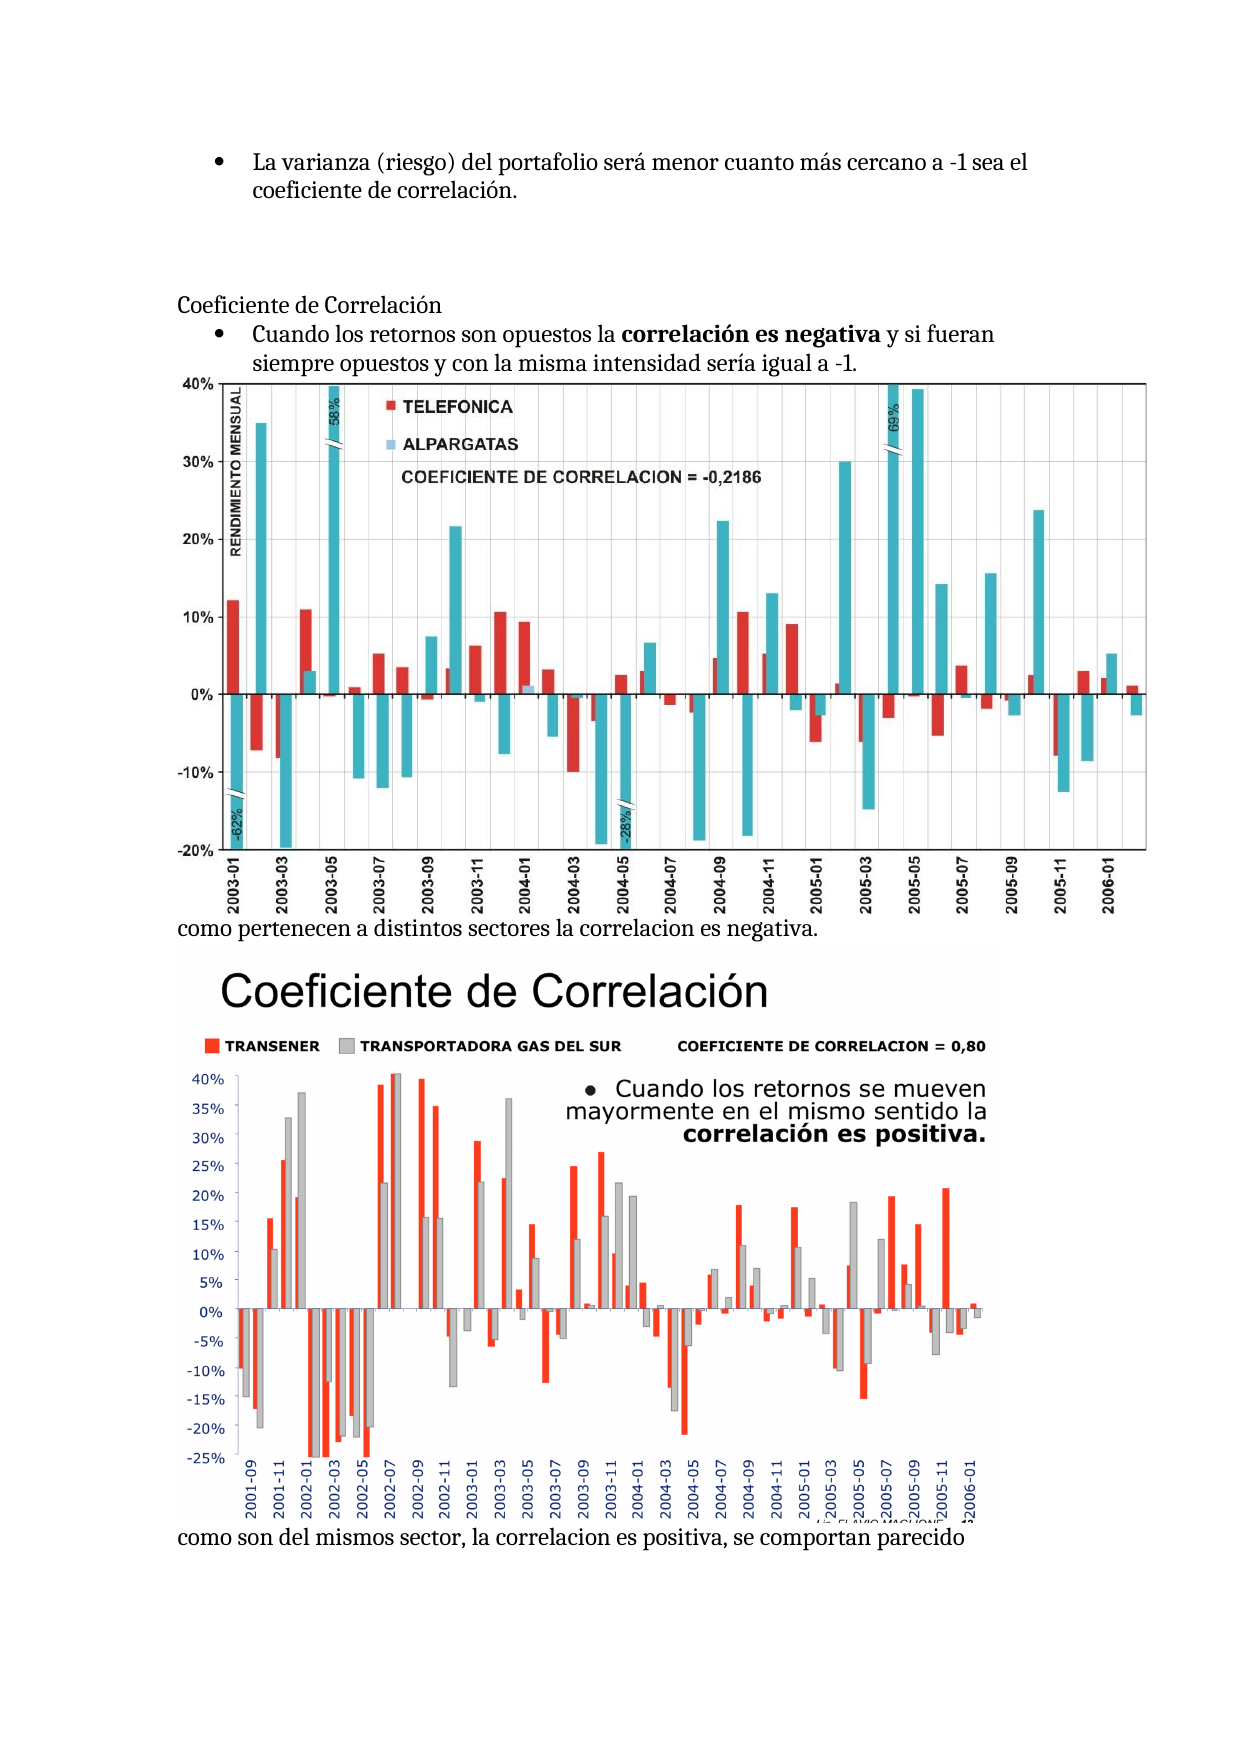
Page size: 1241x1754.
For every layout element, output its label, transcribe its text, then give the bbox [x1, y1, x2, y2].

text como pertenecen a distintos sectores la correlacion es negativa. [177, 914, 1063, 942]
picture [177, 377, 1147, 914]
text como son del mismos sector, la correlacion es positiva, se comportan parecido [177, 1522, 1063, 1551]
text Coeficiente de Correlación [177, 291, 1063, 320]
list La varianza (riesgo) del portafolio será menor cuanto más cercano a -1 sea el coeficiente de correlación. [215, 148, 1063, 205]
list Cuando los retornos son opuestos la correlación es negativa y si fueran siempre opuestos y con la misma intensidad sería igual a -1. [215, 320, 1063, 377]
picture [177, 942, 1003, 1523]
